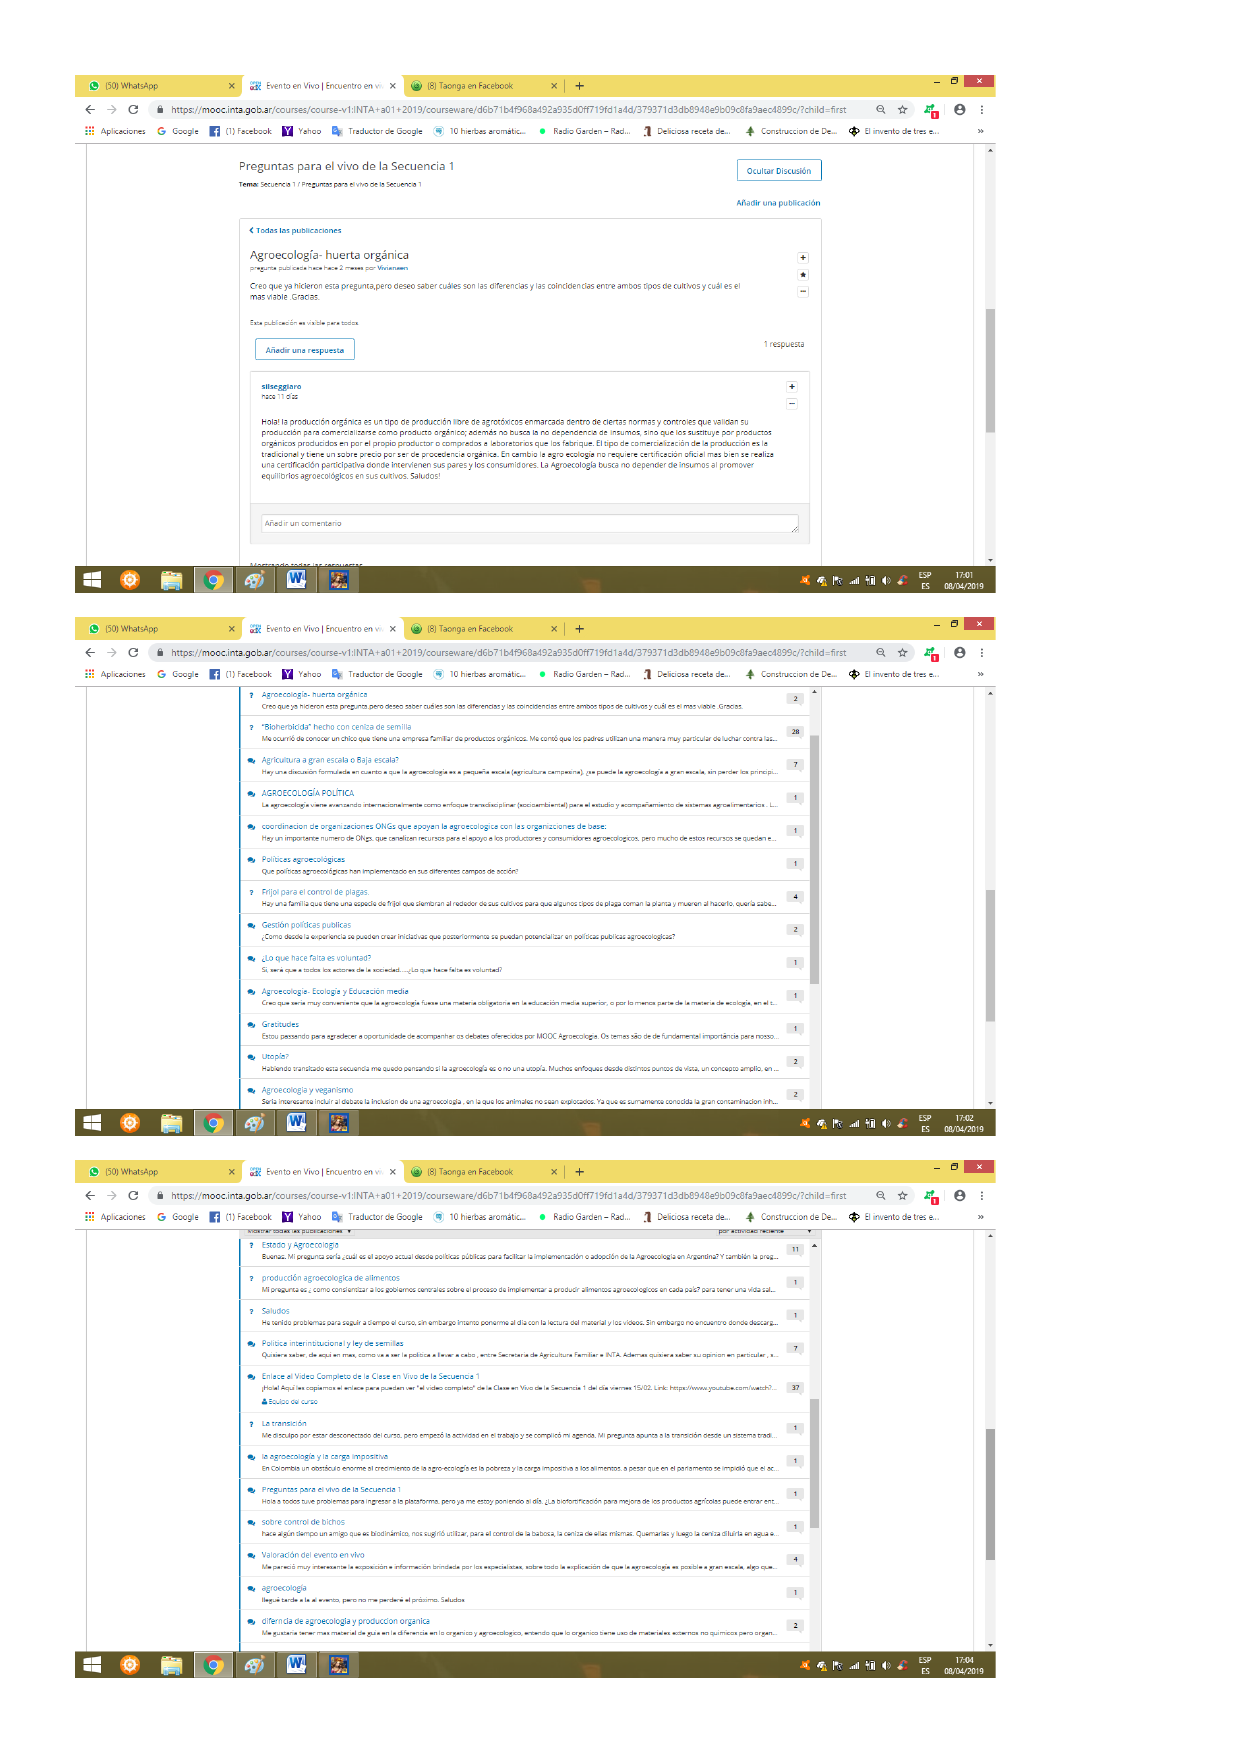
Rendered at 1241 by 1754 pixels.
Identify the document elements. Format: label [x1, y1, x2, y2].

picture [75, 617, 996, 1136]
picture [75, 1160, 996, 1678]
picture [75, 75, 996, 593]
